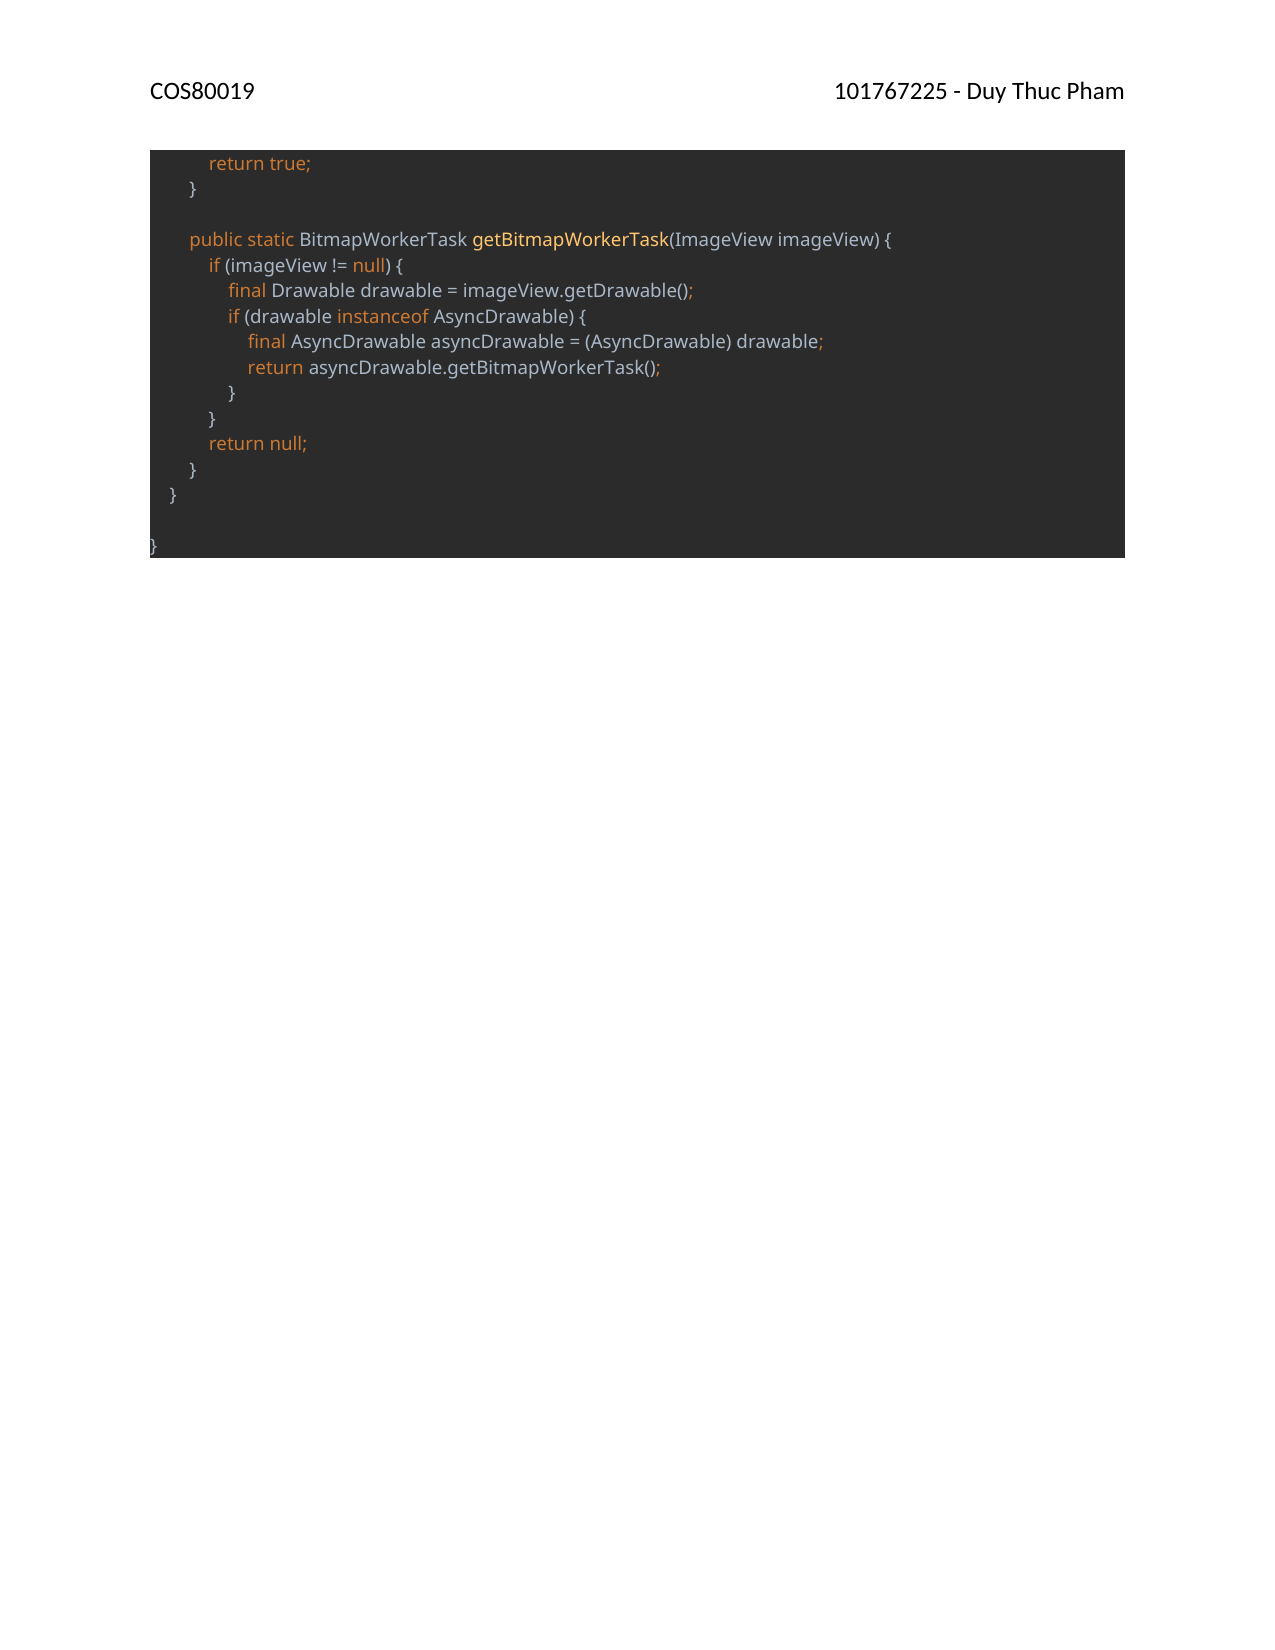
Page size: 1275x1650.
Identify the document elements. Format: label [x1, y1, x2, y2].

text [150, 150, 1125, 558]
